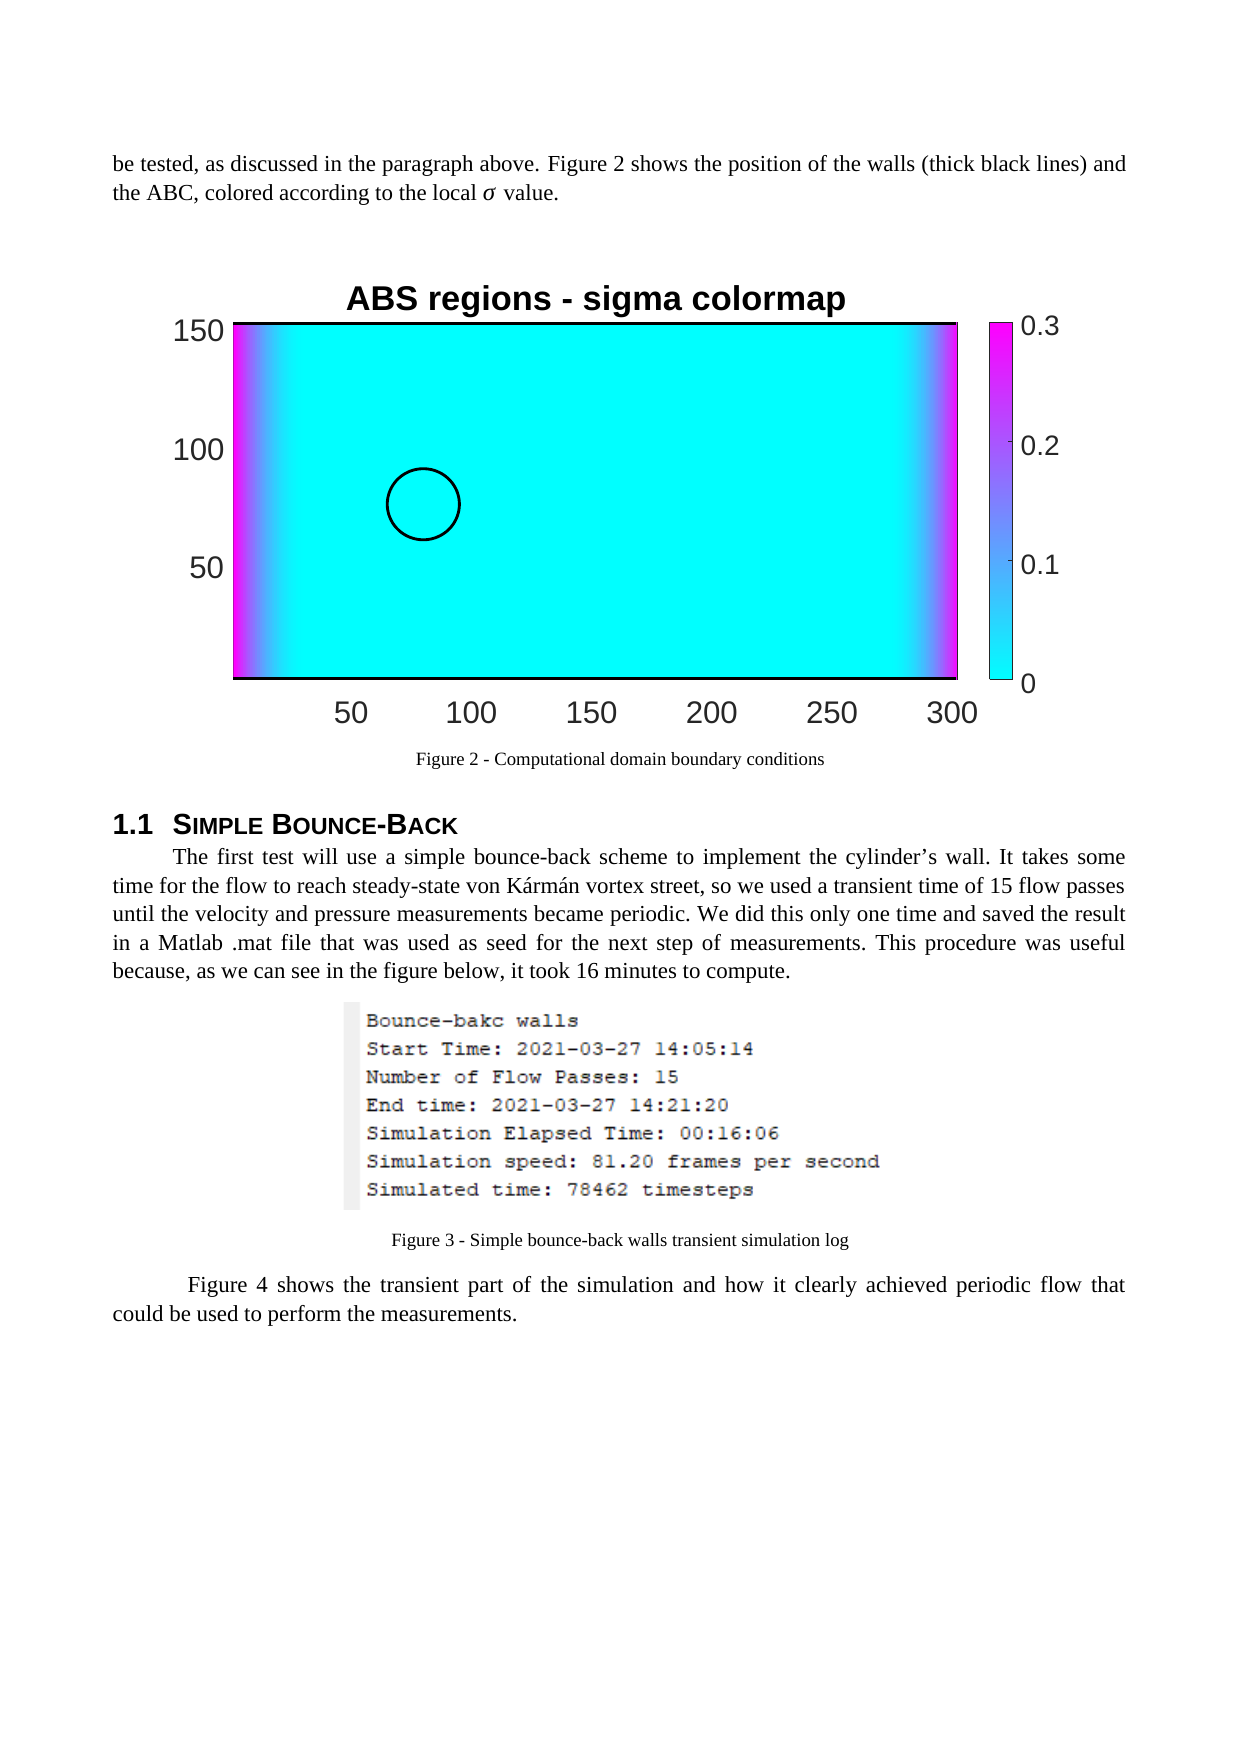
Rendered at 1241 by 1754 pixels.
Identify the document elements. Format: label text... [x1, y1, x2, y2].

text Figure 3 - Simple bounce-back walls transient simulation log [112, 1229, 1128, 1250]
subtitle Simple Bounce-Back [112, 807, 1128, 841]
text Figure 2 - Computational domain boundary conditions [112, 748, 1128, 770]
text The first test will use a simple bounce-back scheme to implement the cylinder’s wall. It takes some time for the flow to reach steady-state von Kármán vortex street, so we used a transient time of 15 flow passes until the velocity and pressure measurements became periodic. We did this only one time and saved the result in a Matlab .mat file that was used as seed for the next step of measurements. This procedure was useful because, as we can see in the figure below, it took 16 minutes to compute. [112, 843, 1128, 983]
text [112, 150, 1128, 206]
text Figure 4 shows the transient part of the simulation and how it clearly achieved periodic flow that could be used to perform the measurements. [112, 1271, 1128, 1326]
picture [343, 1002, 897, 1210]
